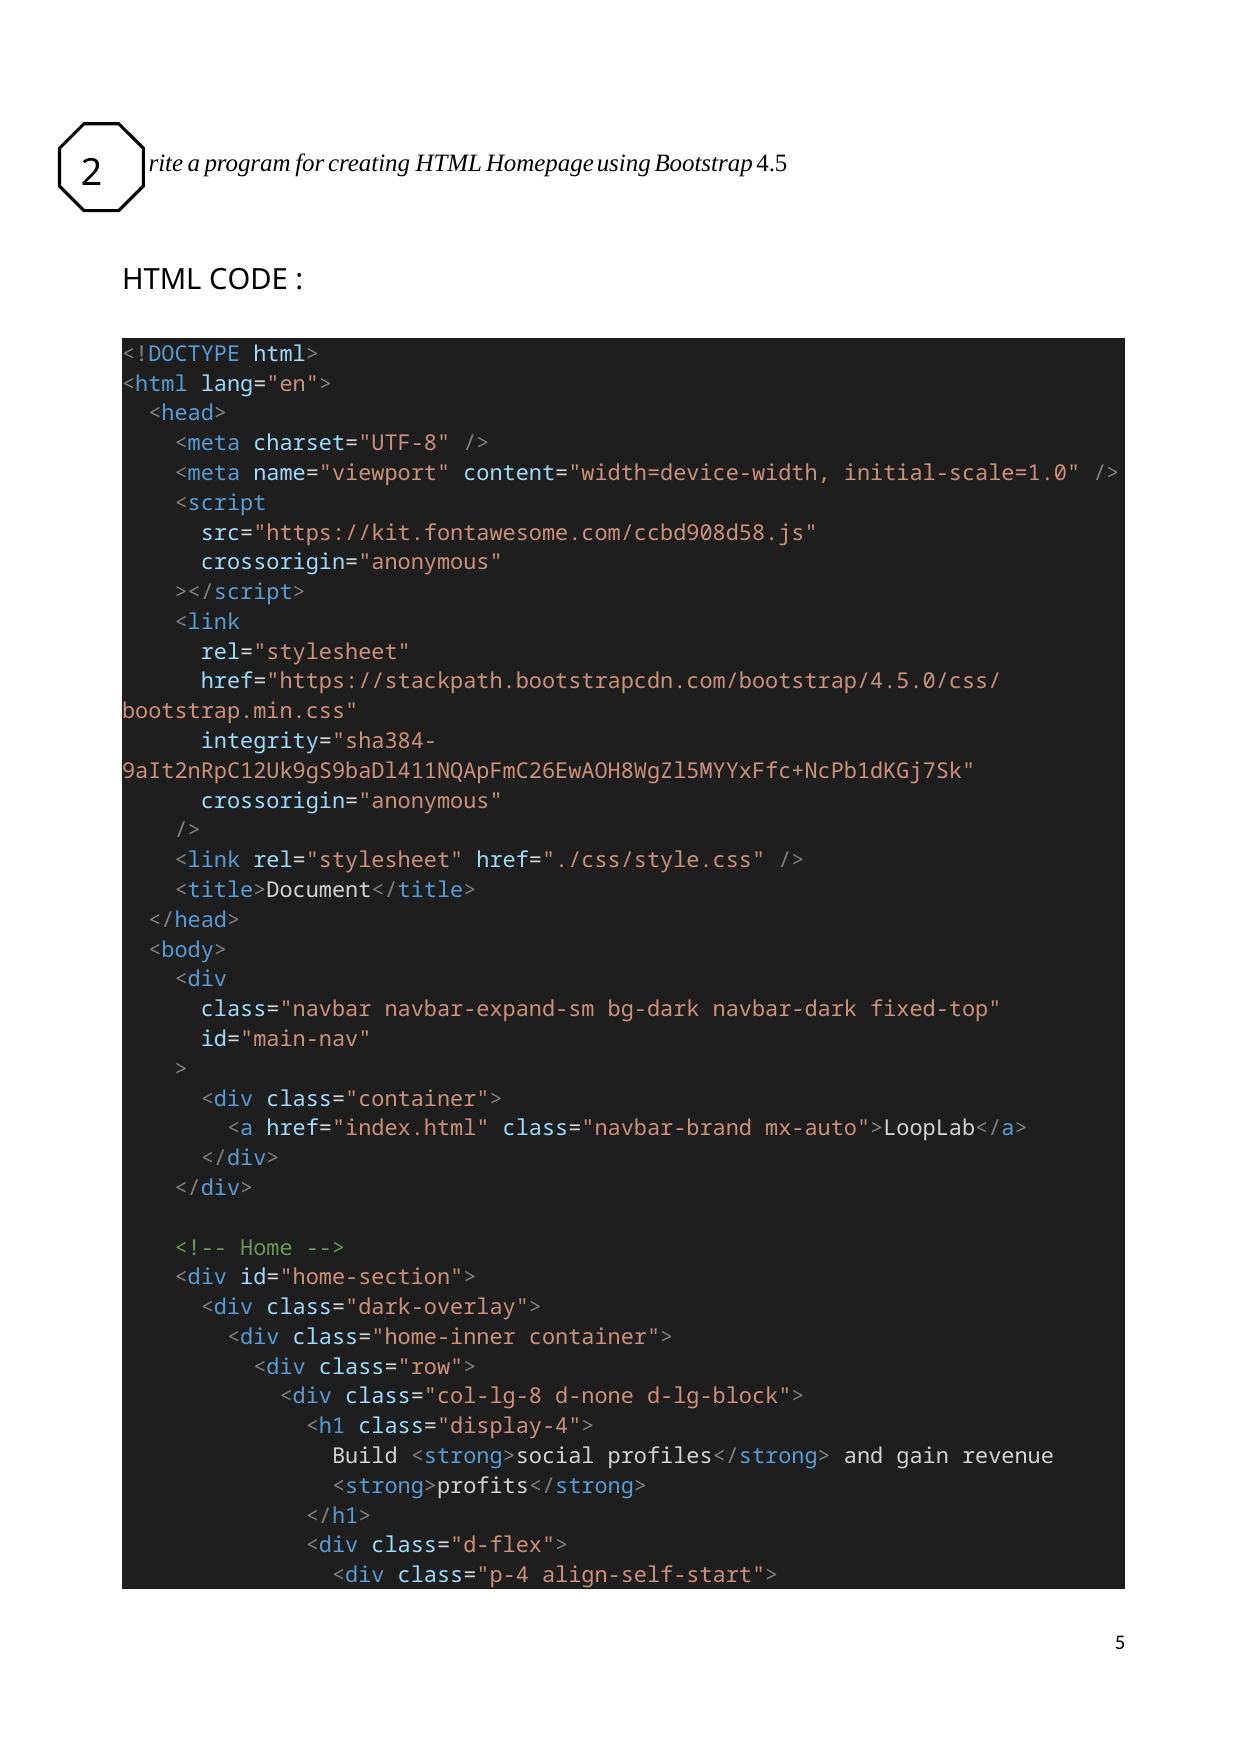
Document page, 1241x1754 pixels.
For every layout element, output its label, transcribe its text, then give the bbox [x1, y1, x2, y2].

text > [122, 1053, 1125, 1083]
text ></script> [122, 576, 1125, 606]
text src="https://kit.fontawesome.com/ccbd908d58.js" [122, 517, 1125, 546]
text <div class="p-4 align-self-start"> [122, 1559, 1125, 1589]
text <body> [122, 934, 1125, 963]
text /> [122, 814, 1125, 844]
text <meta charset="UTF-8" /> [122, 427, 1125, 457]
text <link [122, 606, 1125, 636]
text <link rel="stylesheet" href="./css/style.css" /> [122, 844, 1125, 874]
text <h1 class="display-4"> [122, 1410, 1125, 1440]
text <!DOCTYPE html> [122, 338, 1125, 368]
text <head> [122, 397, 1125, 427]
text <title>Document</title> [122, 874, 1125, 904]
text <div class="dark-overlay"> [122, 1291, 1125, 1321]
text <div class="col-lg-8 d-none d-lg-block"> [122, 1381, 1125, 1410]
text integrity="sha384-9aIt2nRpC12Uk9gS9baDl411NQApFmC26EwAOH8WgZl5MYYxFfc+NcPb1dKGj7Sk" [122, 725, 1125, 785]
text </h1> [122, 1500, 1125, 1529]
text </div> [122, 1172, 1125, 1202]
text <div class="d-flex"> [122, 1529, 1125, 1559]
text <a href="index.html" class="navbar-brand mx-auto">LoopLab</a> [122, 1112, 1125, 1142]
text id="main-nav" [122, 1023, 1125, 1053]
text rel="stylesheet" [122, 636, 1125, 666]
text href="https://stackpath.bootstrapcdn.com/bootstrap/4.5.0/css/bootstrap.min.css" [122, 666, 1125, 725]
text <div [122, 963, 1125, 993]
text class="navbar navbar-expand-sm bg-dark navbar-dark fixed-top" [122, 993, 1125, 1023]
text <html lang="en"> [122, 368, 1125, 397]
text </div> [122, 1142, 1125, 1172]
text crossorigin="anonymous" [122, 546, 1125, 576]
text <div class="home-inner container"> [122, 1321, 1125, 1351]
text <div class="container"> [122, 1083, 1125, 1112]
text </head> [122, 904, 1125, 934]
text HTML CODE : [122, 258, 1125, 298]
text <meta name="viewport" content="width=device-width, initial-scale=1.0" /> [122, 457, 1125, 487]
text <div class="row"> [122, 1351, 1125, 1381]
text Build <strong>social profiles</strong> and gain revenue [122, 1440, 1125, 1470]
text <!-- Home --> [122, 1232, 1125, 1261]
text <strong>profits</strong> [122, 1470, 1125, 1500]
text <div id="home-section"> [122, 1261, 1125, 1291]
text <script [122, 487, 1125, 517]
text crossorigin="anonymous" [122, 785, 1125, 814]
